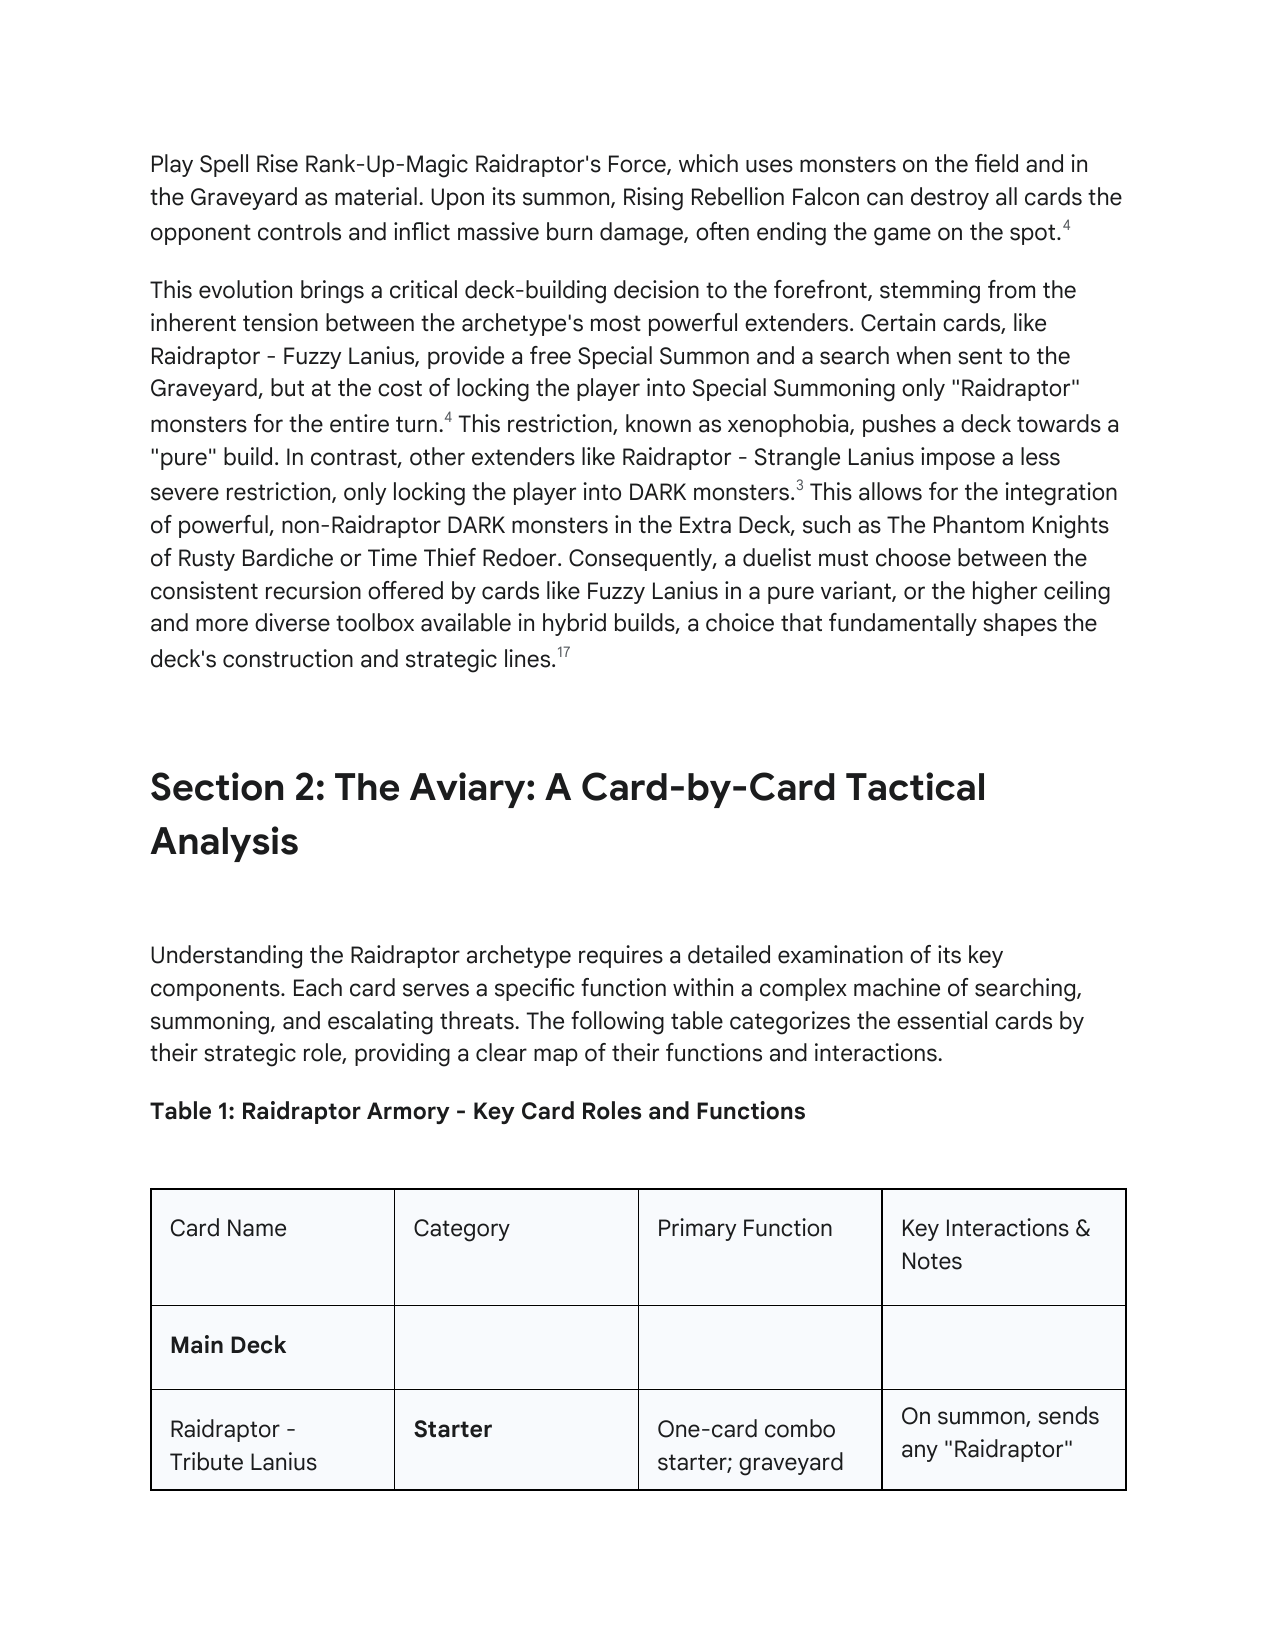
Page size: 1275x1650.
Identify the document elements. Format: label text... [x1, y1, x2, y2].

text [150, 150, 1125, 247]
table_cell Starter [395, 1390, 638, 1489]
table_header Key Interactions & Notes [883, 1190, 1125, 1304]
table_header Primary Function [639, 1190, 881, 1304]
table_cell [639, 1306, 881, 1388]
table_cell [883, 1390, 1125, 1489]
text Understanding the Raidraptor archetype requires a detailed examination of its key components. Each card serves a specific function within a complex machine of searching, summoning, and escalating threats. The following table categorizes the essential cards by their strategic role, providing a clear map of their functions and interactions. [150, 942, 1125, 1068]
subtitle Section 2: The Aviary: A Card-by-Card Tactical Analysis [150, 764, 1125, 865]
table_header Card Name [152, 1190, 394, 1304]
text This evolution brings a critical deck-building decision to the forefront, stemming from the inherent tension between the archetype's most powerful extenders. Certain cards, like Raidraptor - Fuzzy Lanius, provide a free Special Summon and a search when sent to the Graveyard, but at the cost of locking the player into Special Summoning only "Raidraptor" monsters for the entire turn.4 This restriction, known as xenophobia, pushes a deck towards a "pure" build. In contrast, other extenders like Raidraptor - Strangle Lanius impose a less severe restriction, only locking the player into DARK monsters.3 This allows for the integration of powerful, non-Raidraptor DARK monsters in the Extra Deck, such as The Phantom Knights of Rusty Bardiche or Time Thief Redoer. Consequently, a duelist must choose between the consistent recursion offered by cards like Fuzzy Lanius in a pure variant, or the higher ceiling and more diverse toolbox available in hybrid builds, a choice that fundamentally shapes the deck's construction and strategic lines.17 [150, 277, 1125, 674]
table_cell [395, 1306, 638, 1388]
table_cell Main Deck [152, 1306, 394, 1388]
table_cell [639, 1390, 881, 1489]
table_cell [883, 1306, 1125, 1388]
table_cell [152, 1390, 394, 1489]
text Table 1: Raidraptor Armory - Key Card Roles and Functions [150, 1097, 1125, 1126]
table_header Category [395, 1190, 638, 1304]
